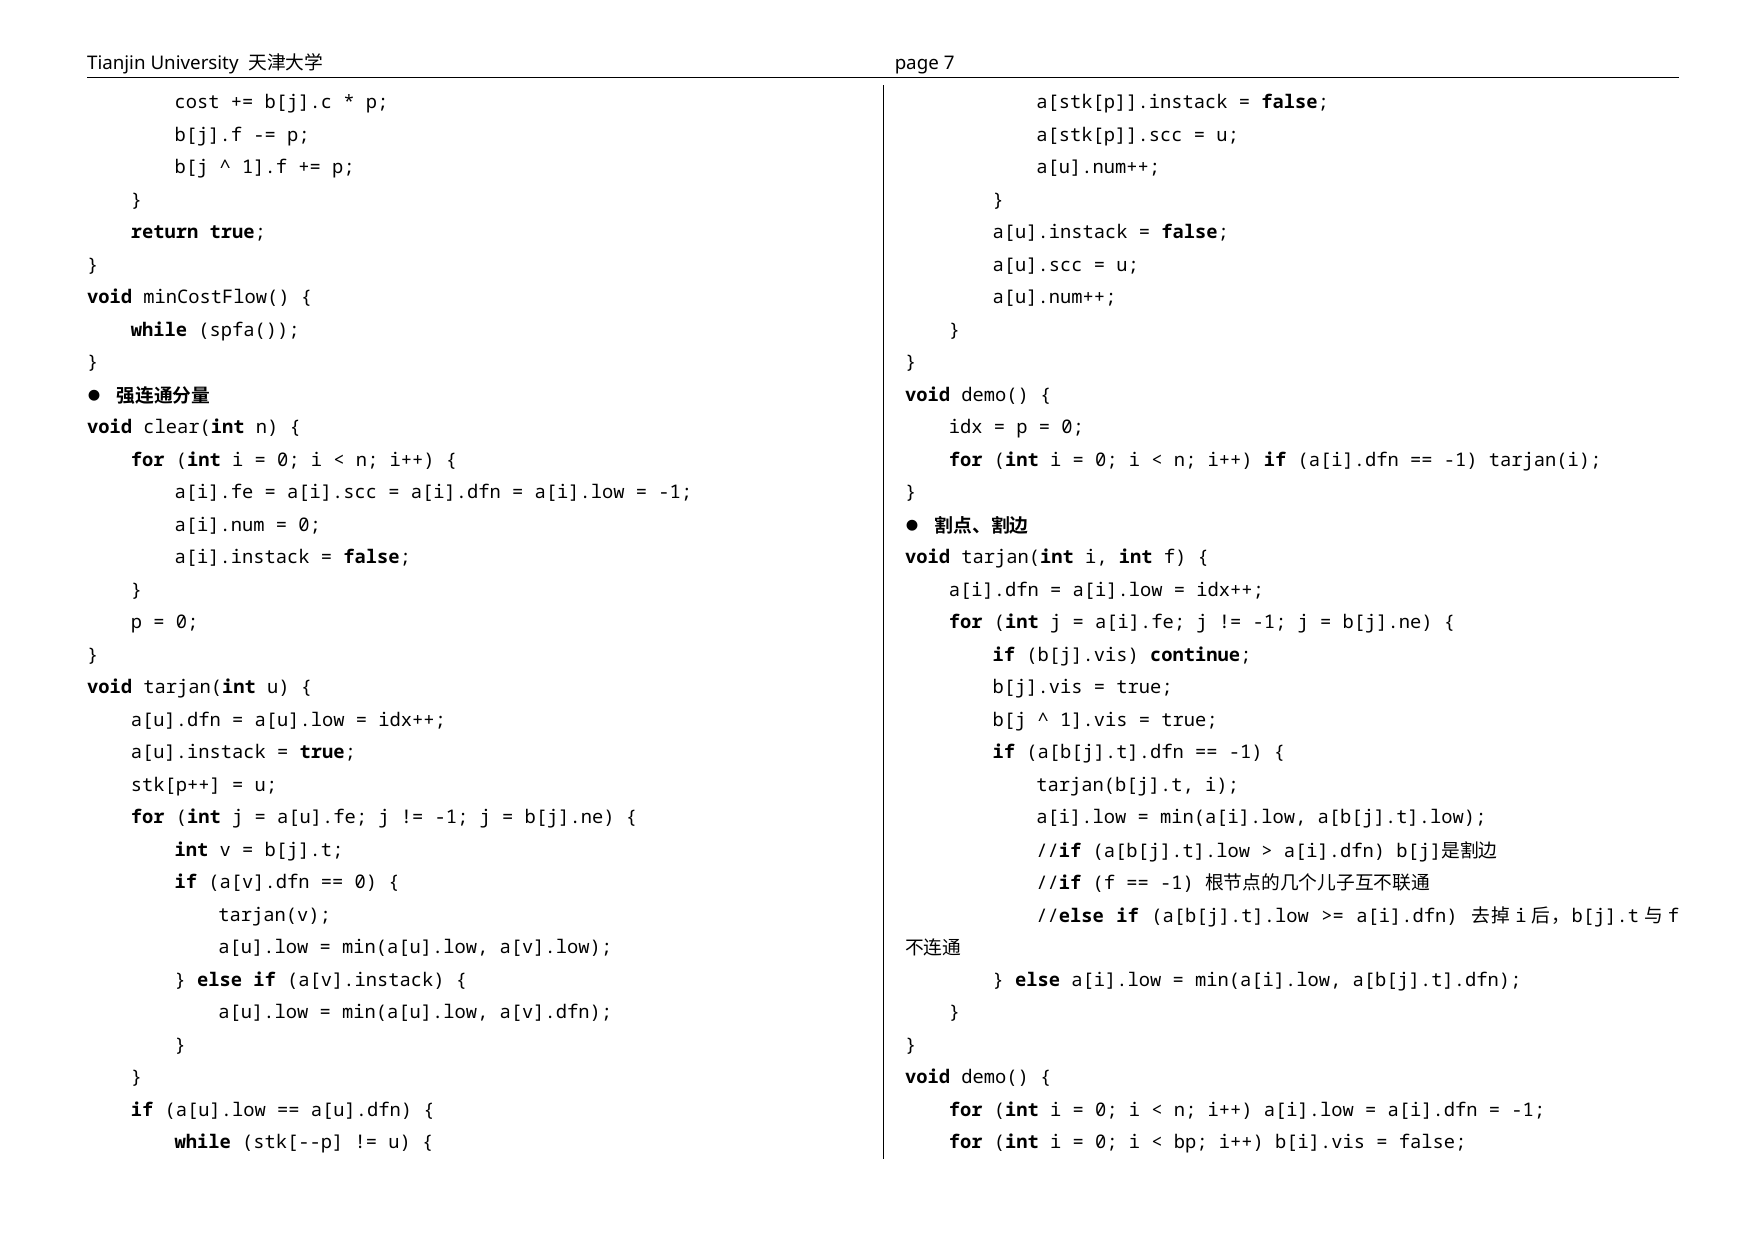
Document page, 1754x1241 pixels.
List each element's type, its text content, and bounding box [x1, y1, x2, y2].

text b[j].f -= p; [87, 118, 861, 150]
text } else a[i].low = min(a[i].low, a[b[j].t].dfn); [905, 963, 1679, 995]
text if (b[j].vis) continue; [905, 638, 1679, 670]
text } else if (a[v].instack) { [87, 963, 861, 995]
text //if (f == -1) 根节点的几个儿子互不联通 [905, 865, 1679, 898]
text } [87, 345, 861, 378]
text while (spfa()); [87, 313, 861, 345]
text a[u].scc = u; [905, 248, 1679, 280]
text void demo() { [905, 378, 1679, 410]
text for (int i = 0; i < n; i++) { [87, 443, 861, 475]
text } [87, 1060, 861, 1093]
text a[u].dfn = a[u].low = idx++; [87, 703, 861, 735]
text } [87, 638, 861, 670]
text for (int i = 0; i < bp; i++) b[i].vis = false; [905, 1125, 1679, 1158]
text } [87, 573, 861, 605]
text cost += b[j].c * p; [87, 85, 861, 118]
text a[u].low = min(a[u].low, a[v].dfn); [87, 995, 861, 1028]
text idx = p = 0; [905, 410, 1679, 443]
text a[u].instack = true; [87, 735, 861, 768]
text } [905, 183, 1679, 215]
text if (a[b[j].t].dfn == -1) { [905, 735, 1679, 768]
subtitle 强连通分量 [87, 378, 861, 410]
text } [87, 248, 861, 280]
text a[i].fe = a[i].scc = a[i].dfn = a[i].low = -1; [87, 475, 861, 508]
text p = 0; [87, 605, 861, 638]
text a[u].num++; [905, 280, 1679, 313]
text b[j].vis = true; [905, 670, 1679, 703]
text } [905, 475, 1679, 508]
text int v = b[j].t; [87, 833, 861, 865]
text } [905, 345, 1679, 378]
text a[stk[p]].scc = u; [905, 118, 1679, 150]
text } [905, 995, 1679, 1028]
text if (a[v].dfn == 0) { [87, 865, 861, 898]
text a[i].num = 0; [87, 508, 861, 540]
text } [87, 1028, 861, 1060]
subtitle 割点、割边 [905, 508, 1679, 540]
text a[u].num++; [905, 150, 1679, 183]
text if (a[u].low == a[u].dfn) { [87, 1093, 861, 1125]
text void clear(int n) { [87, 410, 861, 443]
text //if (a[b[j].t].low > a[i].dfn) b[j]是割边 [905, 833, 1679, 865]
text for (int i = 0; i < n; i++) a[i].low = a[i].dfn = -1; [905, 1093, 1679, 1125]
text } [87, 183, 861, 215]
text while (stk[--p] != u) { [87, 1125, 861, 1158]
text tarjan(b[j].t, i); [905, 768, 1679, 800]
text void minCostFlow() { [87, 280, 861, 313]
text a[i].instack = false; [87, 540, 861, 573]
text for (int j = a[u].fe; j != -1; j = b[j].ne) { [87, 800, 861, 833]
text void tarjan(int i, int f) { [905, 540, 1679, 573]
text } [905, 1028, 1679, 1060]
text b[j ^ 1].vis = true; [905, 703, 1679, 735]
text a[stk[p]].instack = false; [905, 85, 1679, 118]
text b[j ^ 1].f += p; [87, 150, 861, 183]
text } [905, 313, 1679, 345]
text a[i].dfn = a[i].low = idx++; [905, 573, 1679, 605]
text a[u].low = min(a[u].low, a[v].low); [87, 930, 861, 963]
text for (int i = 0; i < n; i++) if (a[i].dfn == -1) tarjan(i); [905, 443, 1679, 475]
text //else if (a[b[j].t].low >= a[i].dfn) 去掉i后，b[j].t与f不连通 [905, 898, 1679, 963]
text tarjan(v); [87, 898, 861, 930]
text a[u].instack = false; [905, 215, 1679, 248]
text void tarjan(int u) { [87, 670, 861, 703]
text stk[p++] = u; [87, 768, 861, 800]
text void demo() { [905, 1060, 1679, 1093]
text return true; [87, 215, 861, 248]
text a[i].low = min(a[i].low, a[b[j].t].low); [905, 800, 1679, 833]
text for (int j = a[i].fe; j != -1; j = b[j].ne) { [905, 605, 1679, 638]
